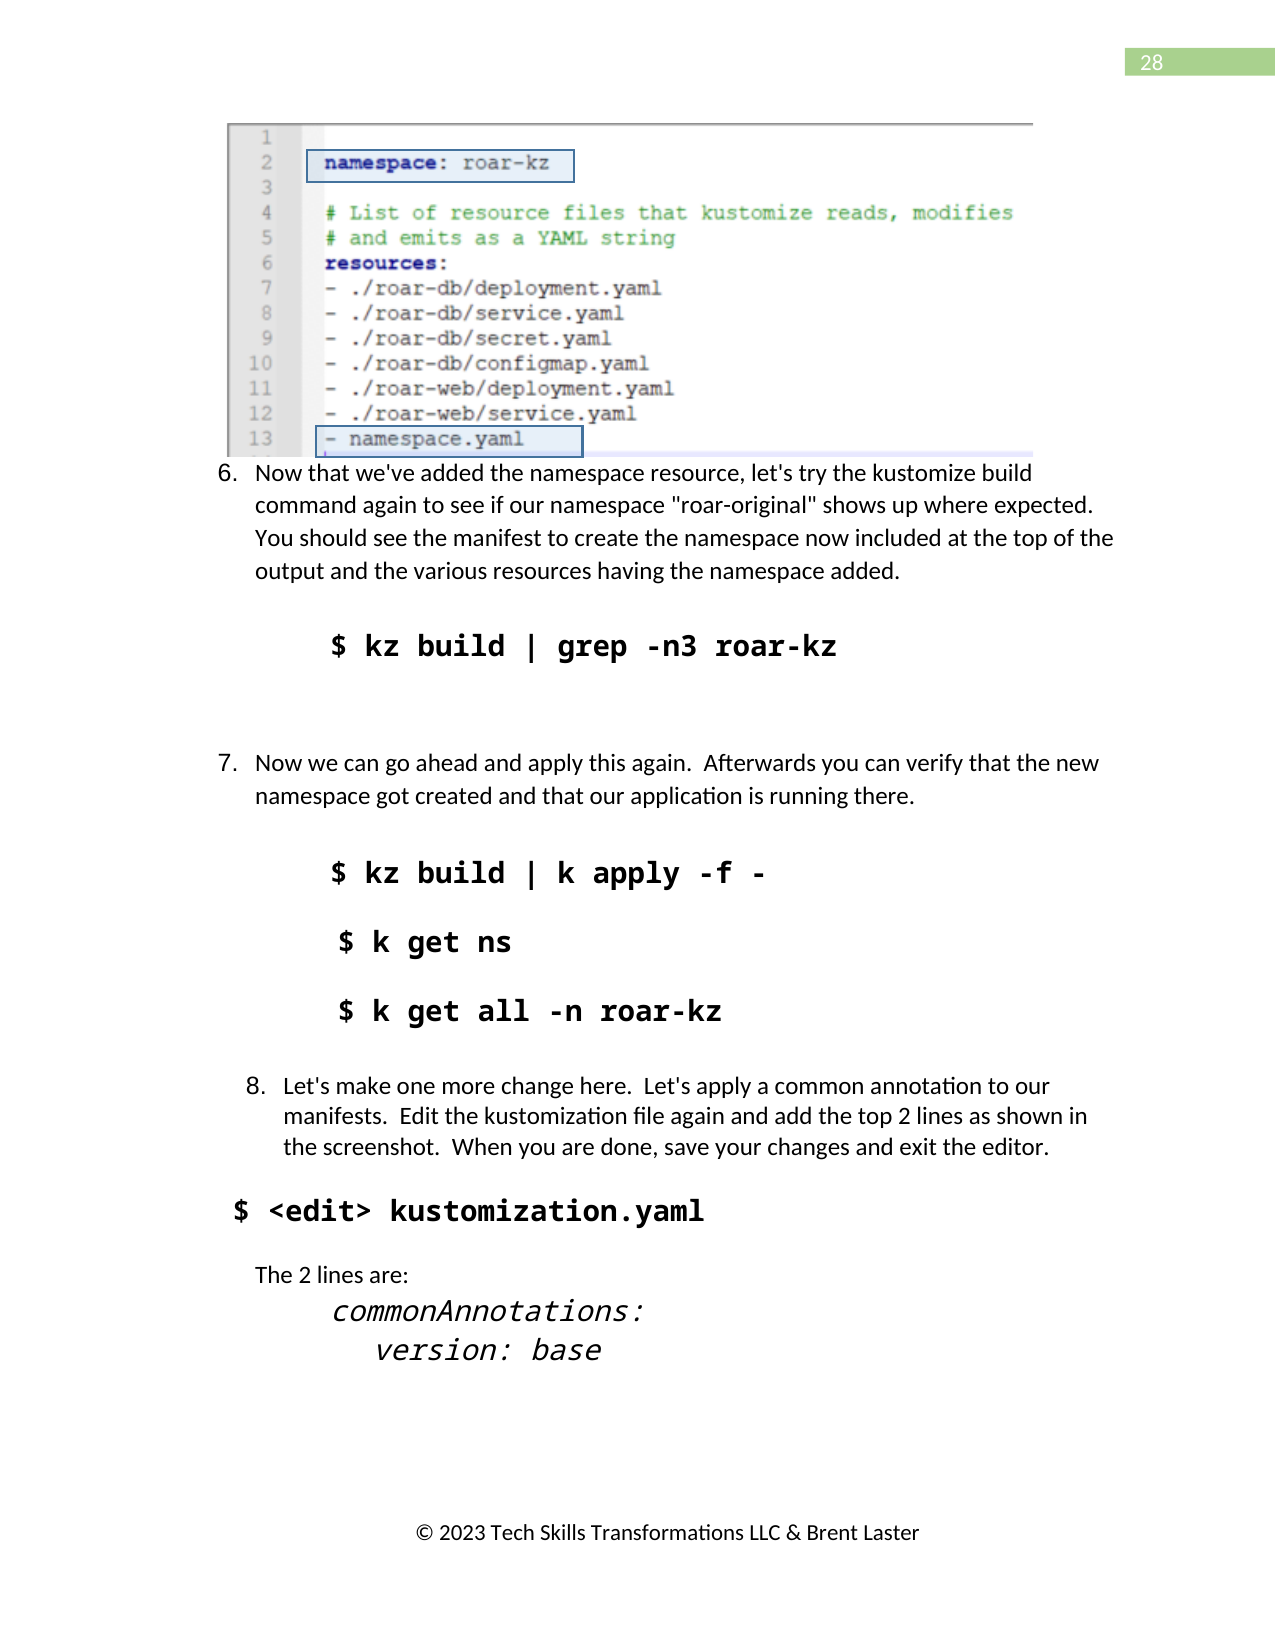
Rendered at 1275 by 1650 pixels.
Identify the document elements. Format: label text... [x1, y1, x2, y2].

text The 2 lines are: [180, 1259, 1125, 1290]
list Now we can go ahead and apply this again. Afterwards you can verify that the new namespace got created and that our application is running there. [217, 747, 1125, 811]
text $ k get all -n roar-kz [180, 991, 1125, 1030]
picture [317, 427, 581, 456]
list Now that we've added the namespace resource, let's try the kustomize build command again to see if our namespace "roar-original" shows up where expected. You should see the manifest to create the namespace now included at the top of the output and the various resources having the namespace added. [217, 457, 1125, 586]
picture [226, 123, 1034, 457]
list Let's make one more change here. Let's apply a common annotation to our manifests. Edit the kustomization file again and add the top 2 lines as shown in the screenshot. When you are done, save your changes and exit the editor. [246, 1070, 1125, 1161]
list $ kz build | k apply -f - [255, 853, 1125, 892]
text version: base [180, 1330, 1125, 1369]
text commonAnnotations: [180, 1290, 1125, 1330]
list $ kz build | grep -n3 roar-kz [283, 625, 1125, 665]
text $ <edit> kustomization.yaml [180, 1191, 1125, 1230]
text $ k get ns [180, 922, 1125, 961]
